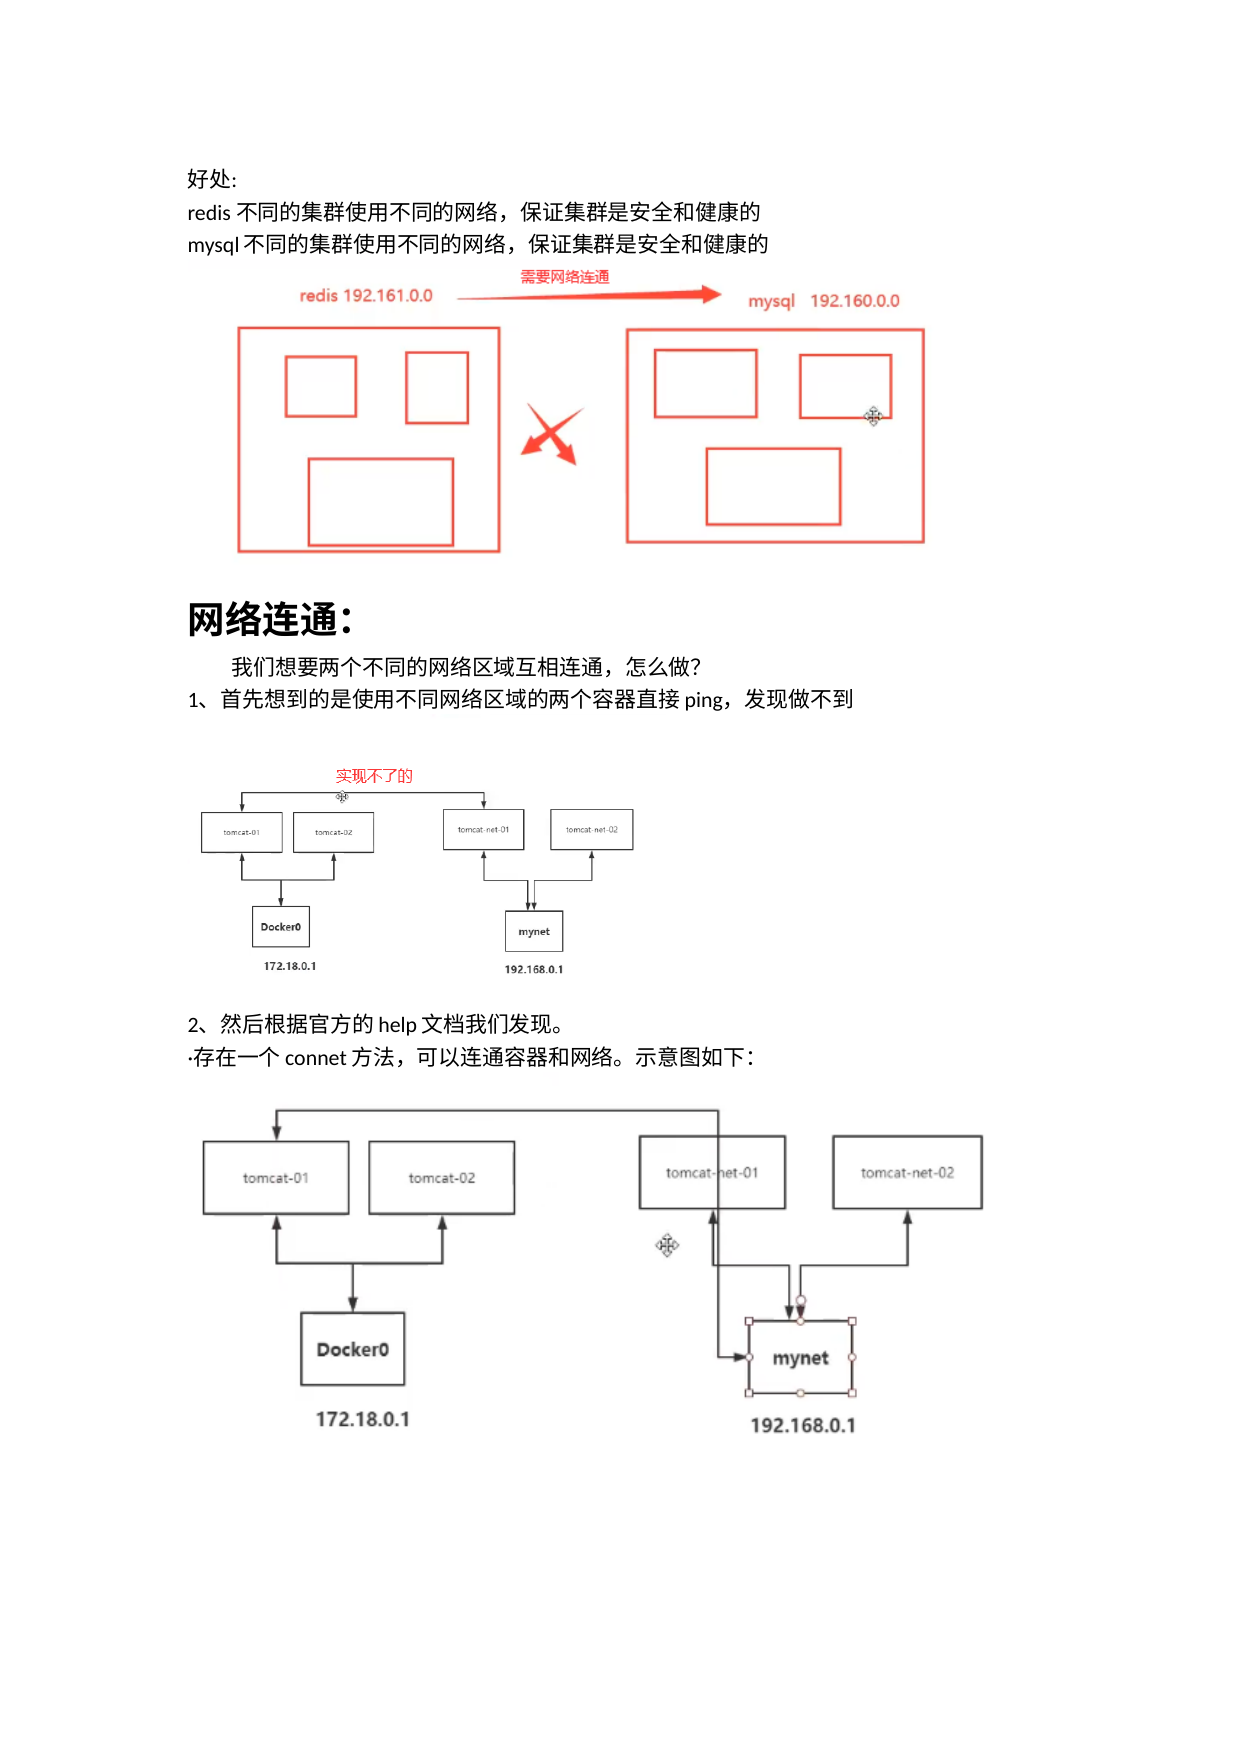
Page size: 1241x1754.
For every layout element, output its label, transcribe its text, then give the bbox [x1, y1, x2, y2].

list ·存在一个connet方法，可以连通容器和网络。示意图如下： [187, 1039, 1053, 1072]
picture [187, 714, 667, 997]
picture [187, 1072, 1053, 1457]
list mysql不同的集群使用不同的网络，保证集群是安全和健康的 [187, 227, 1053, 259]
list 然后根据官方的help文档我们发现。 [187, 1007, 1053, 1039]
picture [187, 259, 1052, 582]
list 好处: [187, 162, 1053, 194]
list 我们想要两个不同的网络区域互相连通，怎么做？ [187, 649, 1053, 682]
list 首先想到的是使用不同网络区域的两个容器直接ping，发现做不到 [187, 682, 1053, 714]
list redis 不同的集群使用不同的网络，保证集群是安全和健康的 [187, 194, 1053, 227]
